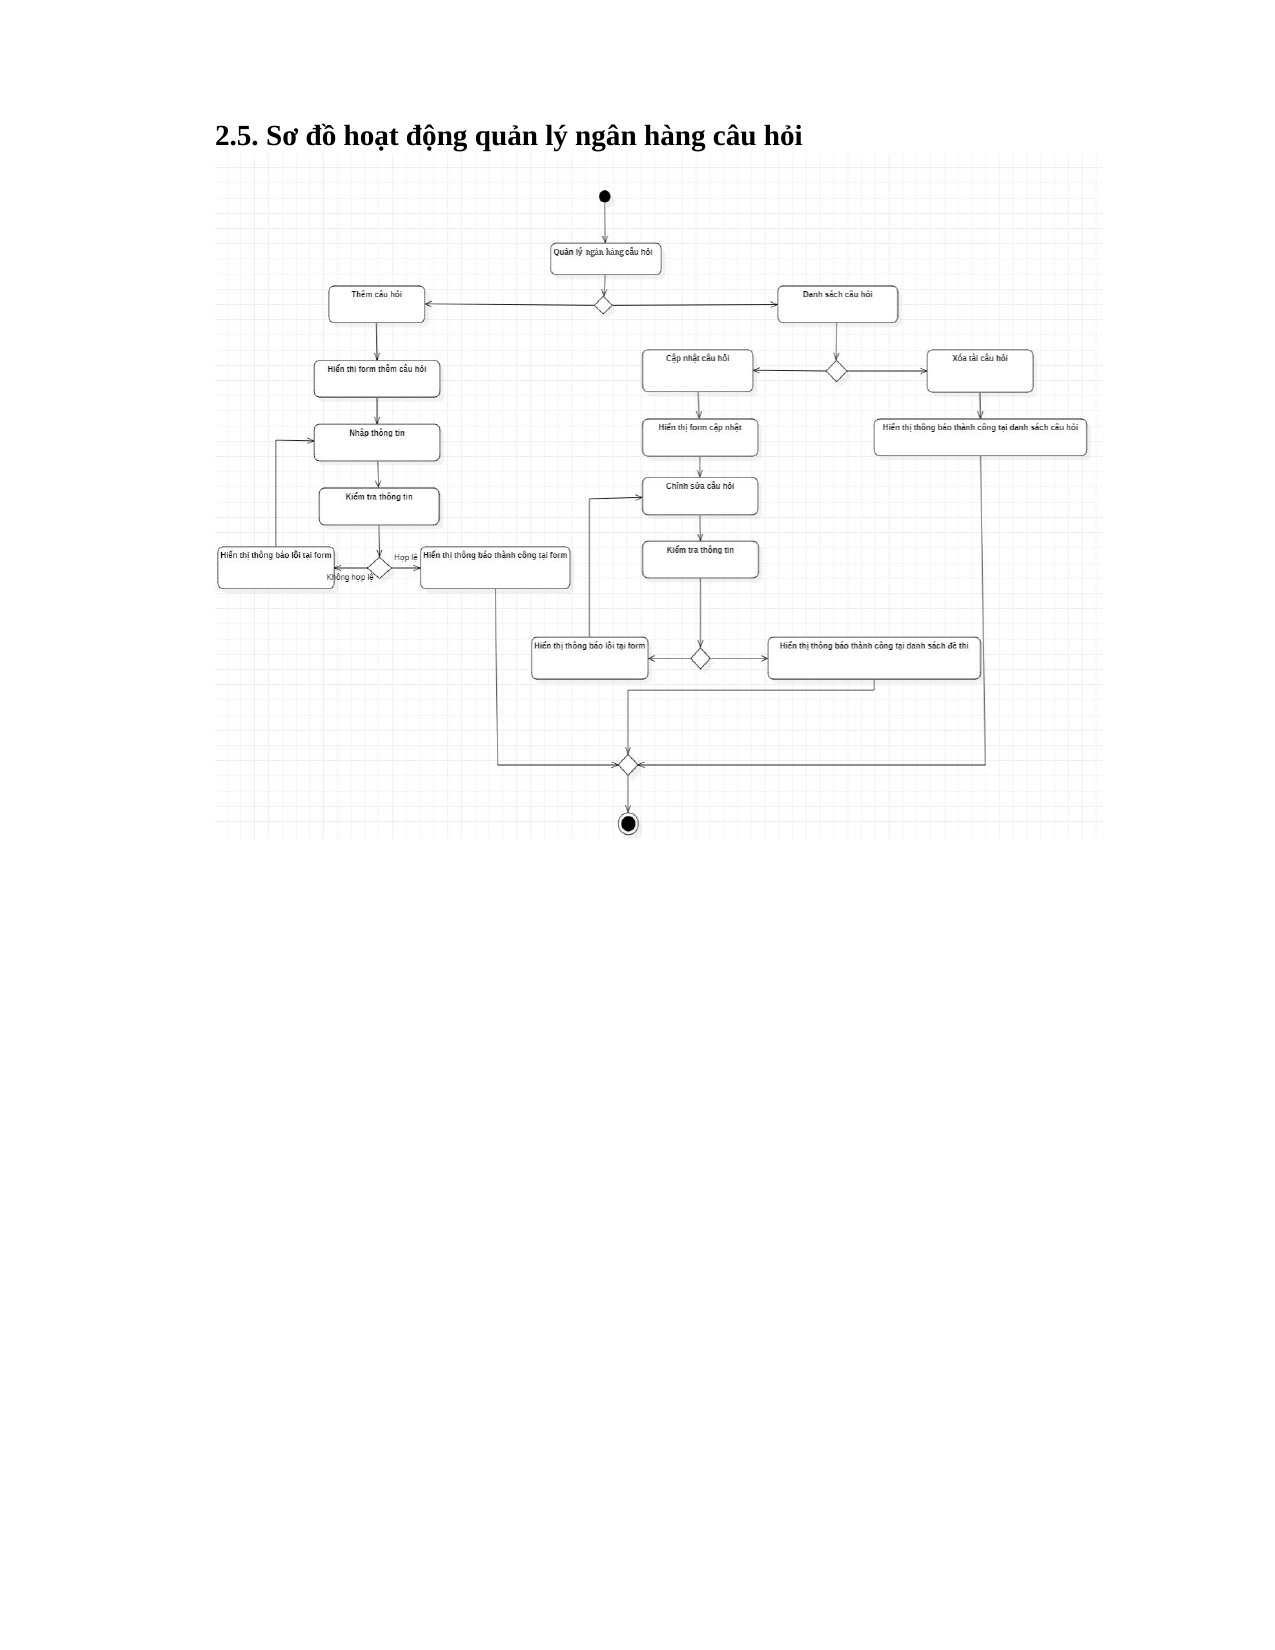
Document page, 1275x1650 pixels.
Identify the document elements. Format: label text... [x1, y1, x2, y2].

picture [214, 154, 1103, 839]
subtitle Sơ đồ hoạt động quản lý ngân hàng câu hỏi [215, 118, 1157, 152]
